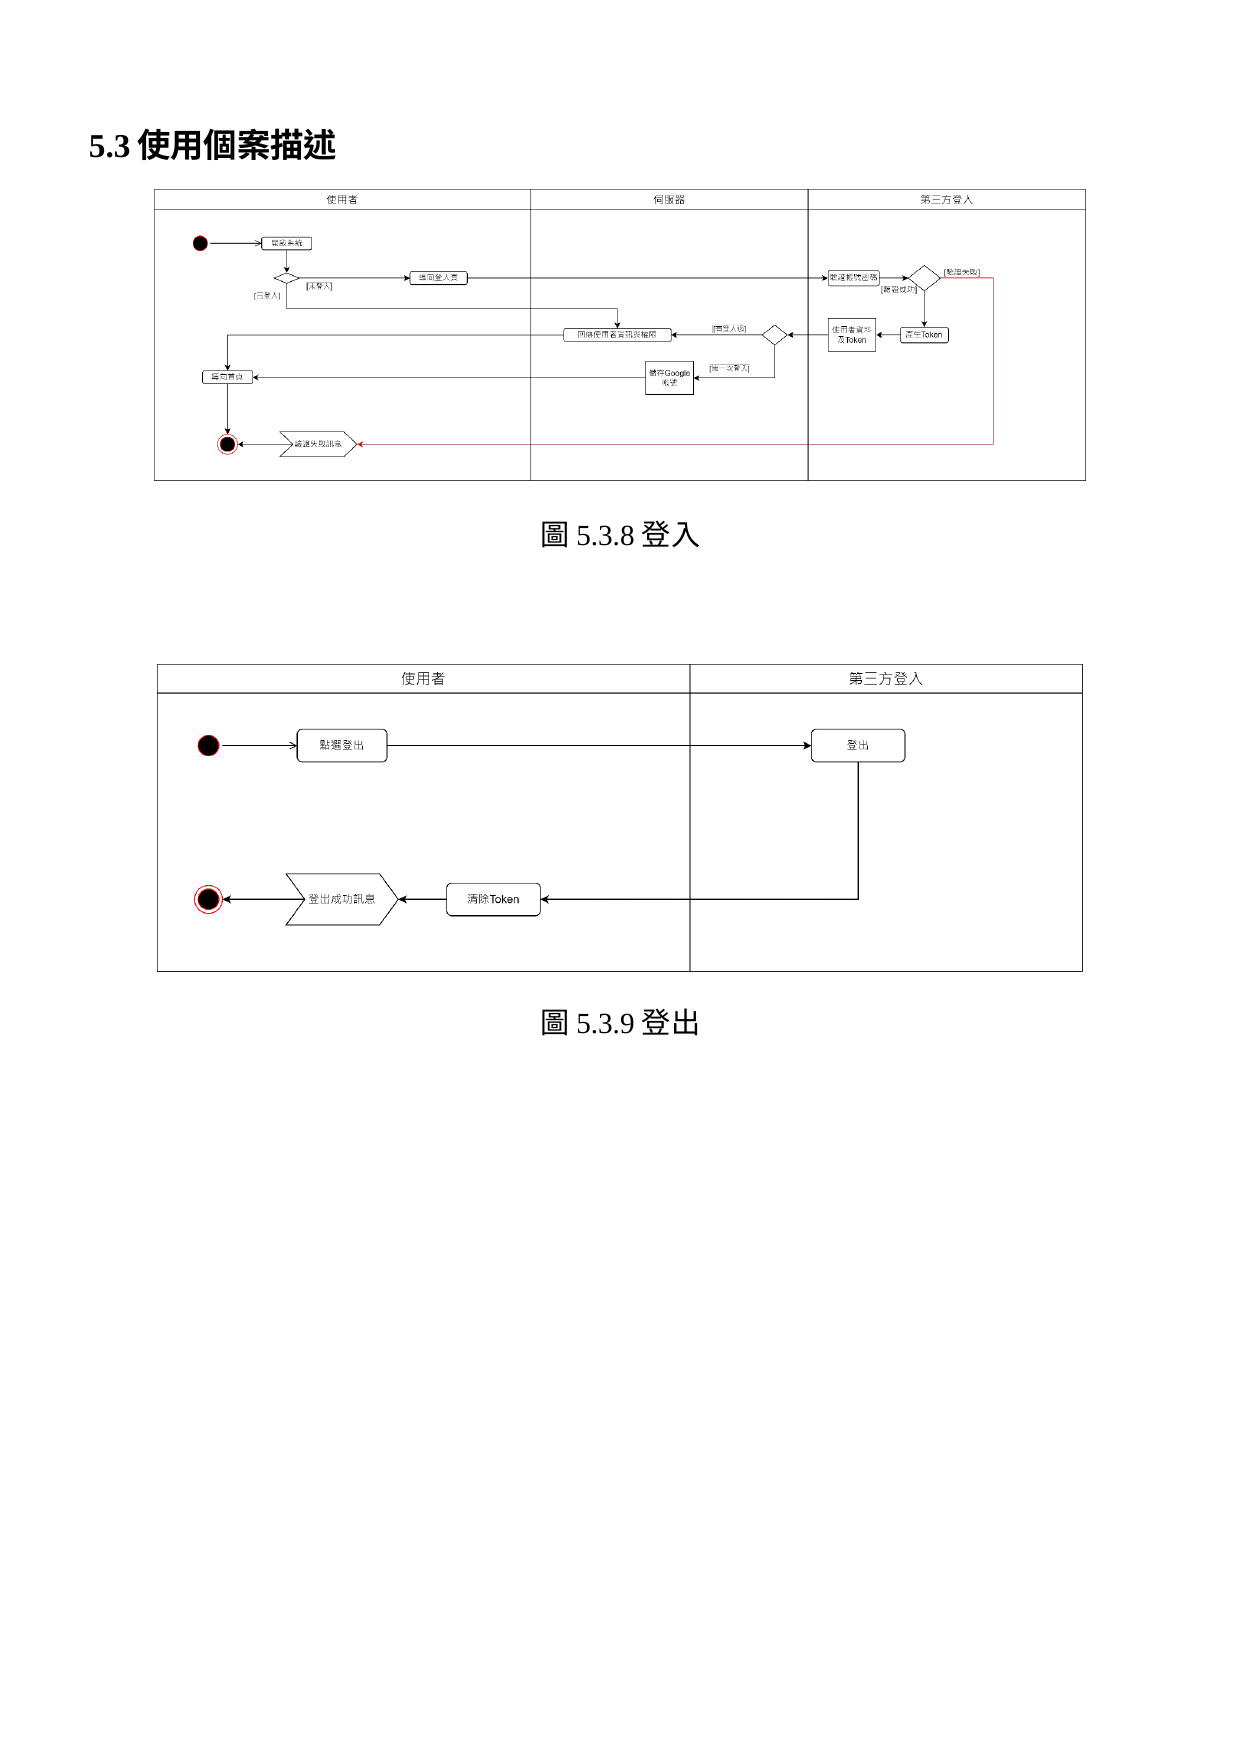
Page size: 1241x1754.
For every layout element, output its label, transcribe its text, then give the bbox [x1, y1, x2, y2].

subtitle 5.3使用個案描述 [89, 103, 1152, 182]
picture [147, 654, 1093, 982]
picture [147, 182, 1093, 494]
